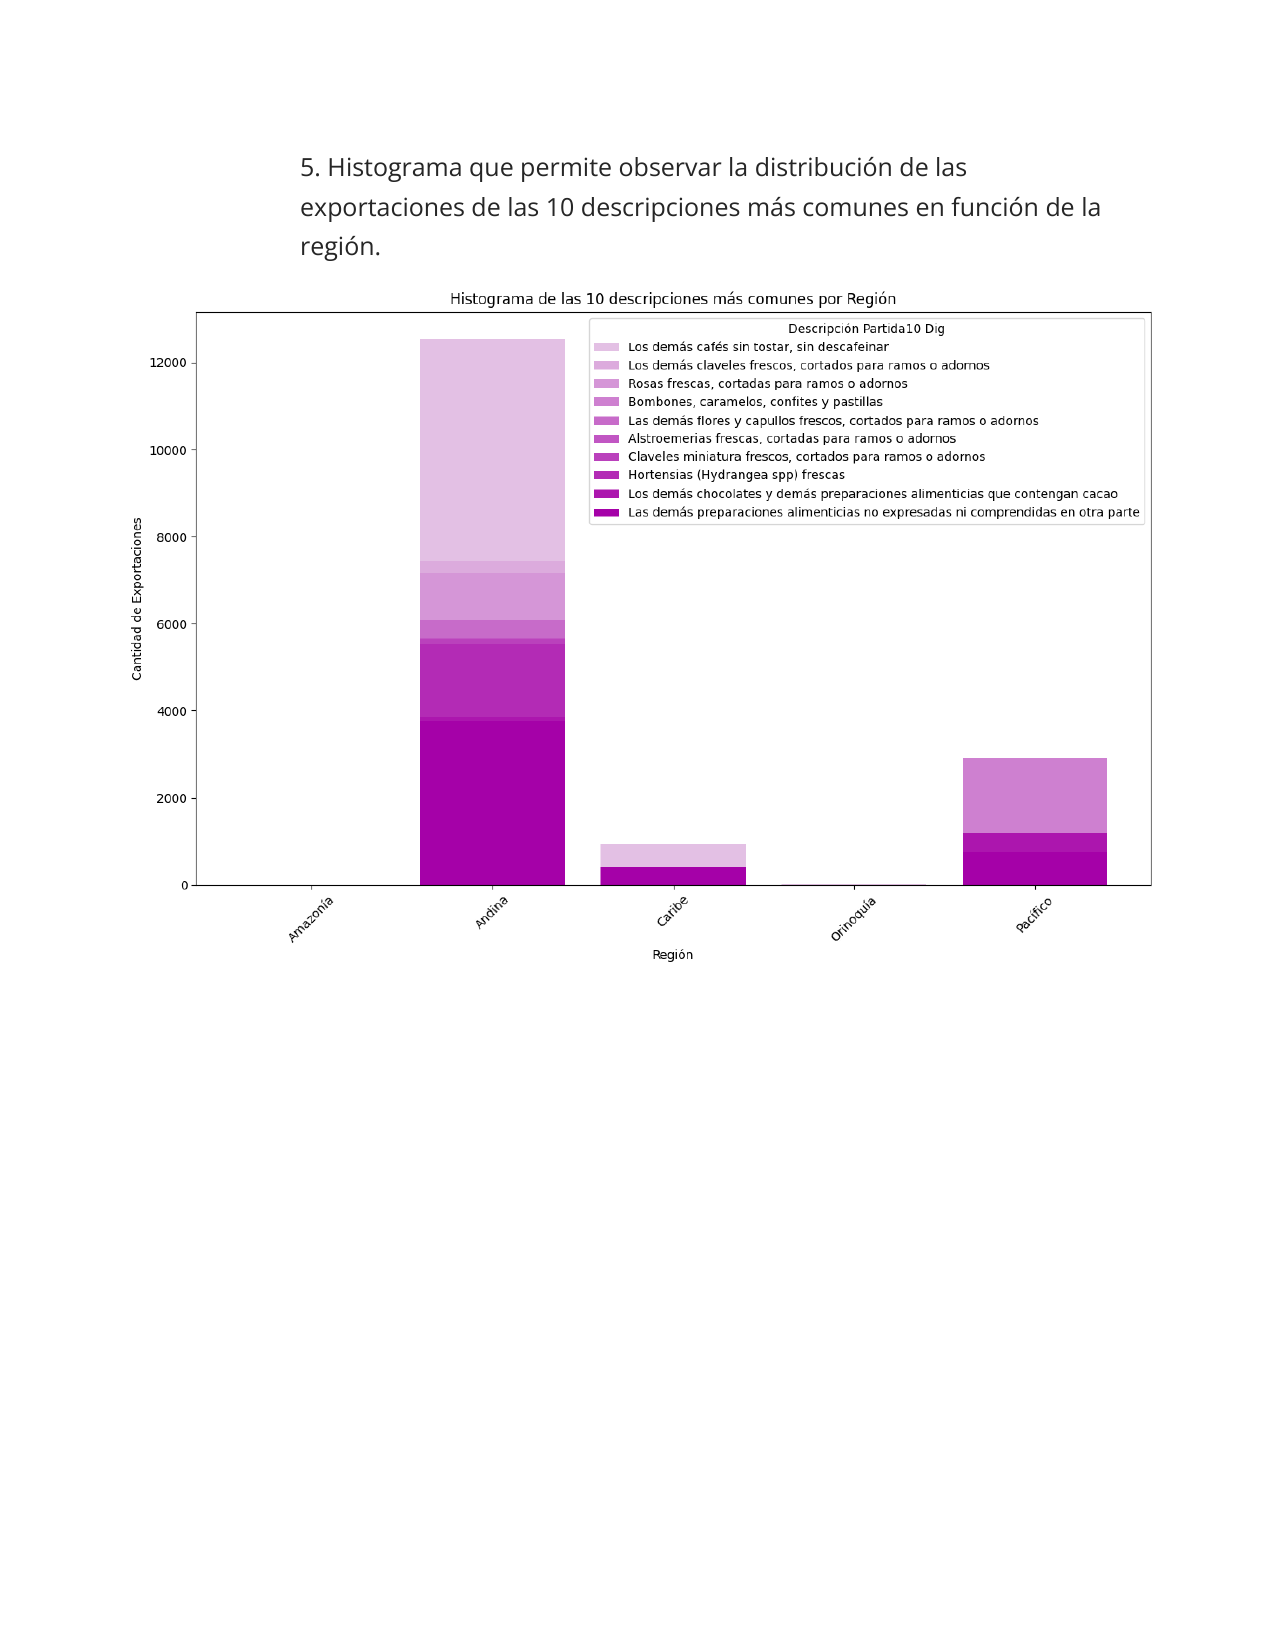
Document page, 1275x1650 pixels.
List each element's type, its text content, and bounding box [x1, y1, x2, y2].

picture [123, 283, 1158, 970]
text 5. Histograma que permite observar la distribución de las exportaciones de las 10 descripciones más comunes en función de la región. [300, 150, 1125, 262]
